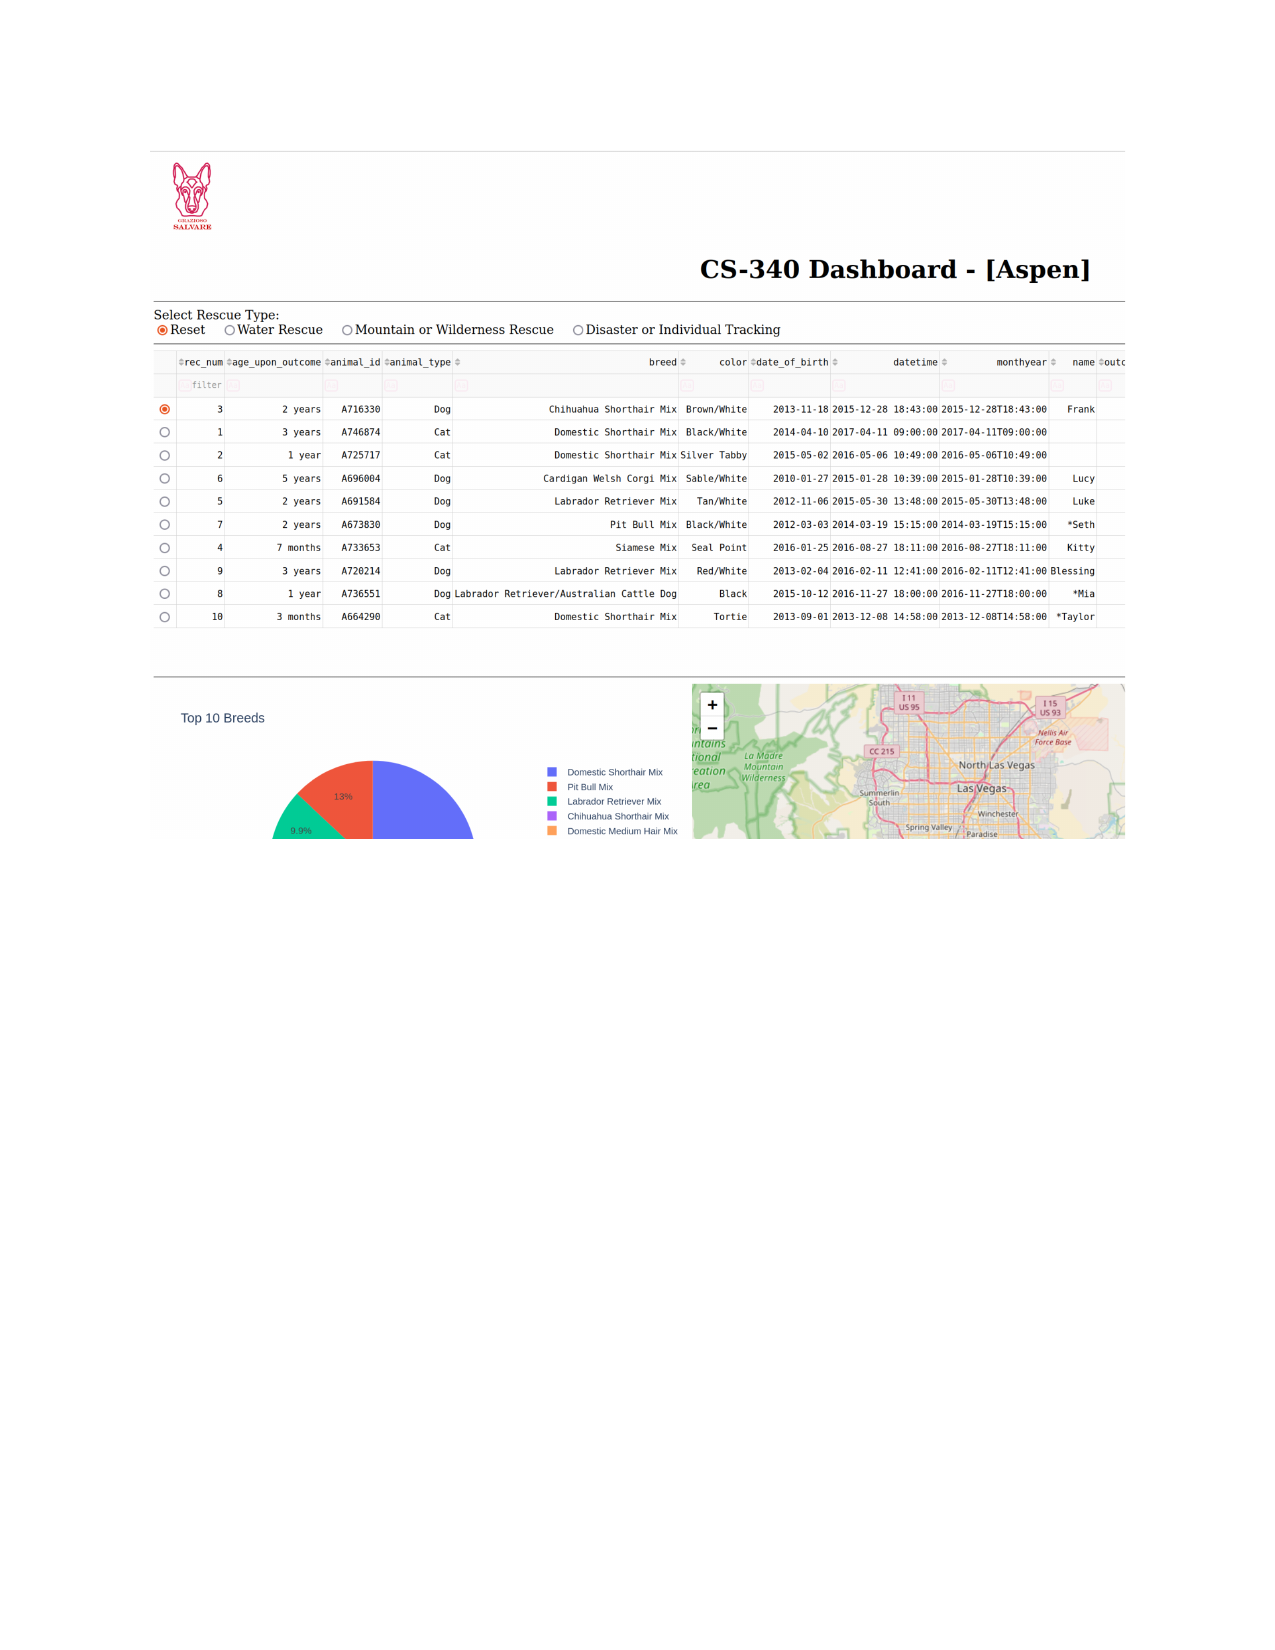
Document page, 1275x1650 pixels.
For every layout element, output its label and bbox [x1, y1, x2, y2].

picture [150, 150, 1125, 839]
